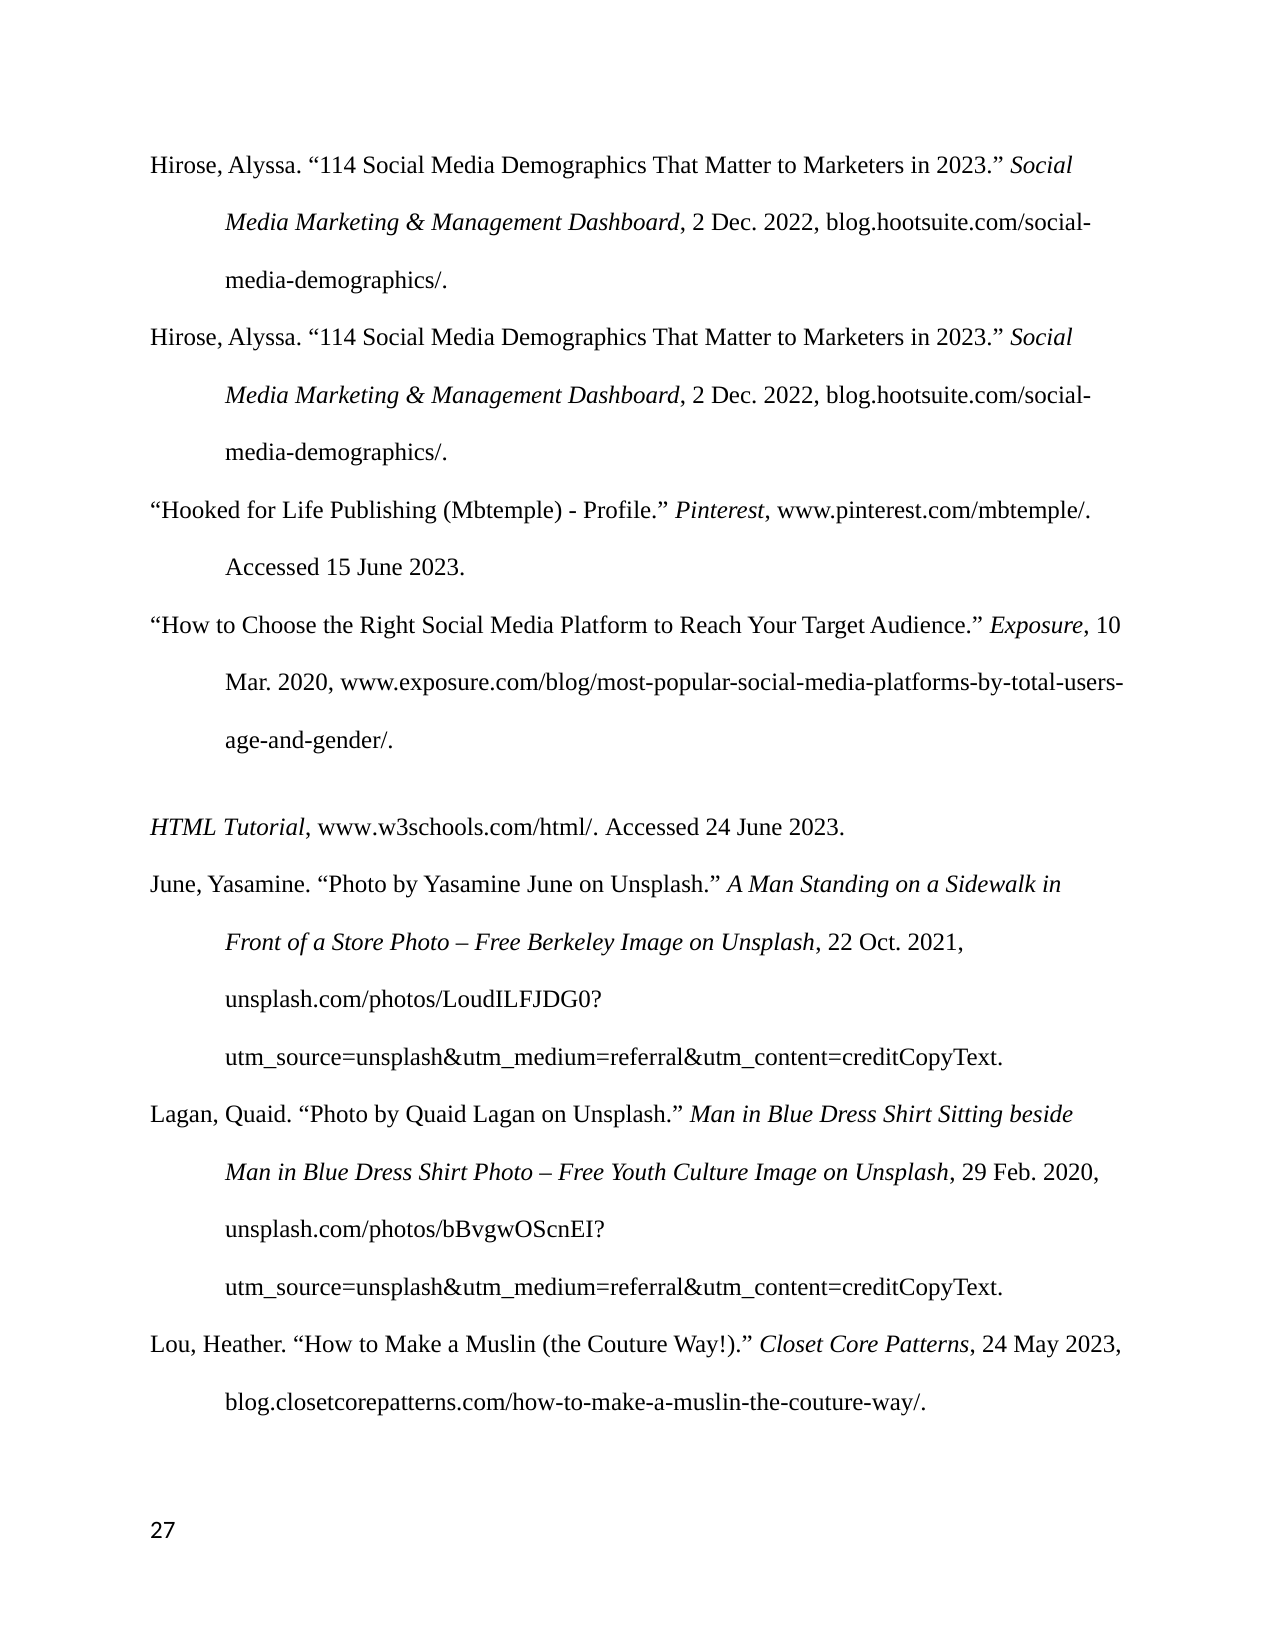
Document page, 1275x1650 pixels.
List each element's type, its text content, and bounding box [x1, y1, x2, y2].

text Hirose, Alyssa. “114 Social Media Demographics That Matter to Marketers in 2023.” Social Media Marketing & Management Dashboard, 2 Dec. 2022, blog.hootsuite.com/social-media-demographics/. [150, 322, 1125, 466]
text “Hooked for Life Publishing (Mbtemple) - Profile.” Pinterest, www.pinterest.com/mbtemple/. Accessed 15 June 2023. [150, 495, 1125, 581]
text Hirose, Alyssa. “114 Social Media Demographics That Matter to Marketers in 2023.” Social Media Marketing & Management Dashboard, 2 Dec. 2022, blog.hootsuite.com/social-media-demographics/. [150, 150, 1125, 294]
text “How to Choose the Right Social Media Platform to Reach Your Target Audience.” Exposure, 10 Mar. 2020, www.exposure.com/blog/most-popular-social-media-platforms-by-total-users-age-and-gender/. [150, 610, 1125, 754]
text June, Yasamine. “Photo by Yasamine June on Unsplash.” A Man Standing on a Sidewalk in Front of a Store Photo – Free Berkeley Image on Unsplash, 22 Oct. 2021, unsplash.com/photos/LoudILFJDG0?utm_source=unsplash&utm_medium=referral&utm_content=creditCopyText. [150, 869, 1125, 1071]
text HTML Tutorial, www.w3schools.com/html/. Accessed 24 June 2023. [150, 812, 1125, 840]
text Lagan, Quaid. “Photo by Quaid Lagan on Unsplash.” Man in Blue Dress Shirt Sitting beside Man in Blue Dress Shirt Photo – Free Youth Culture Image on Unsplash, 29 Feb. 2020, unsplash.com/photos/bBvgwOScnEI?utm_source=unsplash&utm_medium=referral&utm_content=creditCopyText. [150, 1099, 1125, 1301]
text Lou, Heather. “How to Make a Muslin (the Couture Way!).” Closet Core Patterns, 24 May 2023, blog.closetcorepatterns.com/how-to-make-a-muslin-the-couture-way/. [150, 1329, 1125, 1416]
